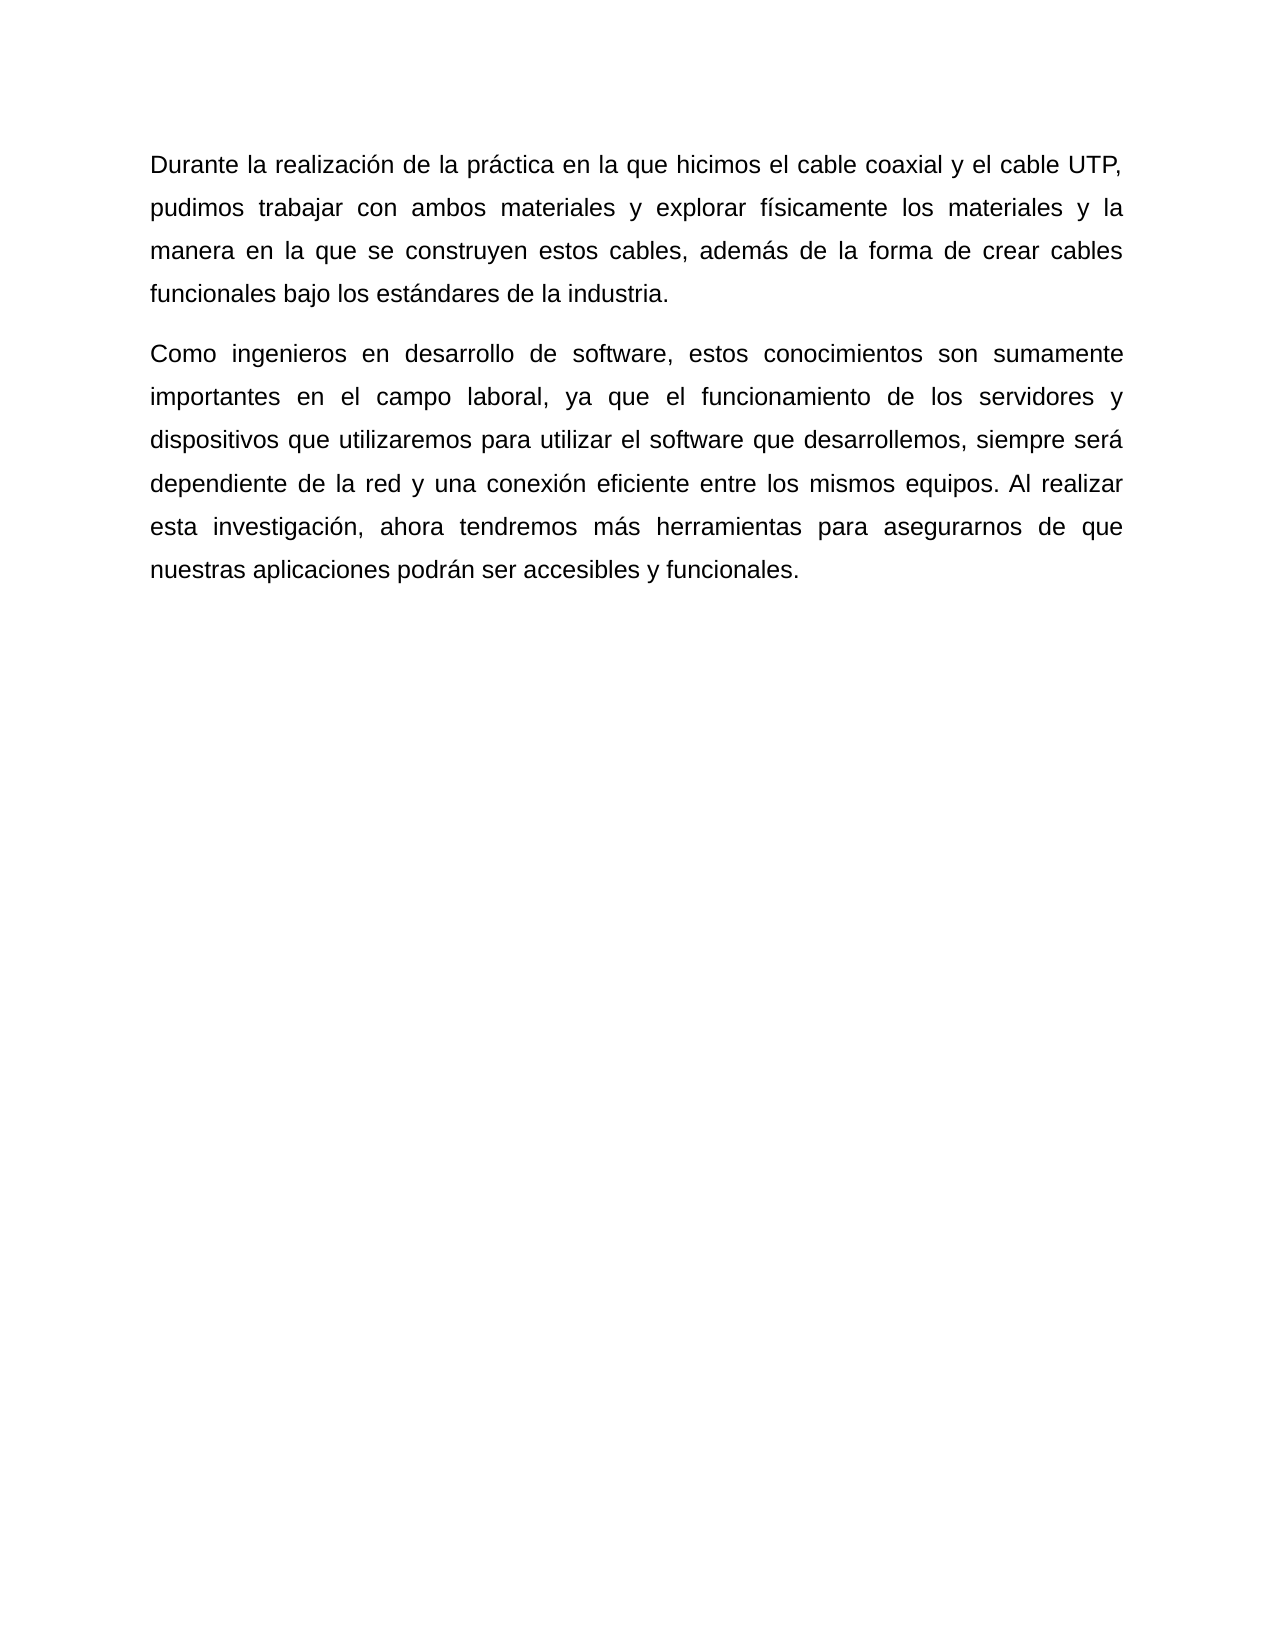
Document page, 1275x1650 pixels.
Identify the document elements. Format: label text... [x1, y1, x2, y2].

text Como ingenieros en desarrollo de software, estos conocimientos son sumamente importantes en el campo laboral, ya que el funcionamiento de los servidores y dispositivos que utilizaremos para utilizar el software que desarrollemos, siempre será dependiente de la red y una conexión eficiente entre los mismos equipos. Al realizar esta investigación, ahora tendremos más herramientas para asegurarnos de que nuestras aplicaciones podrán ser accesibles y funcionales. [150, 339, 1125, 583]
text Durante la realización de la práctica en la que hicimos el cable coaxial y el cable UTP, pudimos trabajar con ambos materiales y explorar físicamente los materiales y la manera en la que se construyen estos cables, además de la forma de crear cables funcionales bajo los estándares de la industria. [150, 150, 1125, 308]
